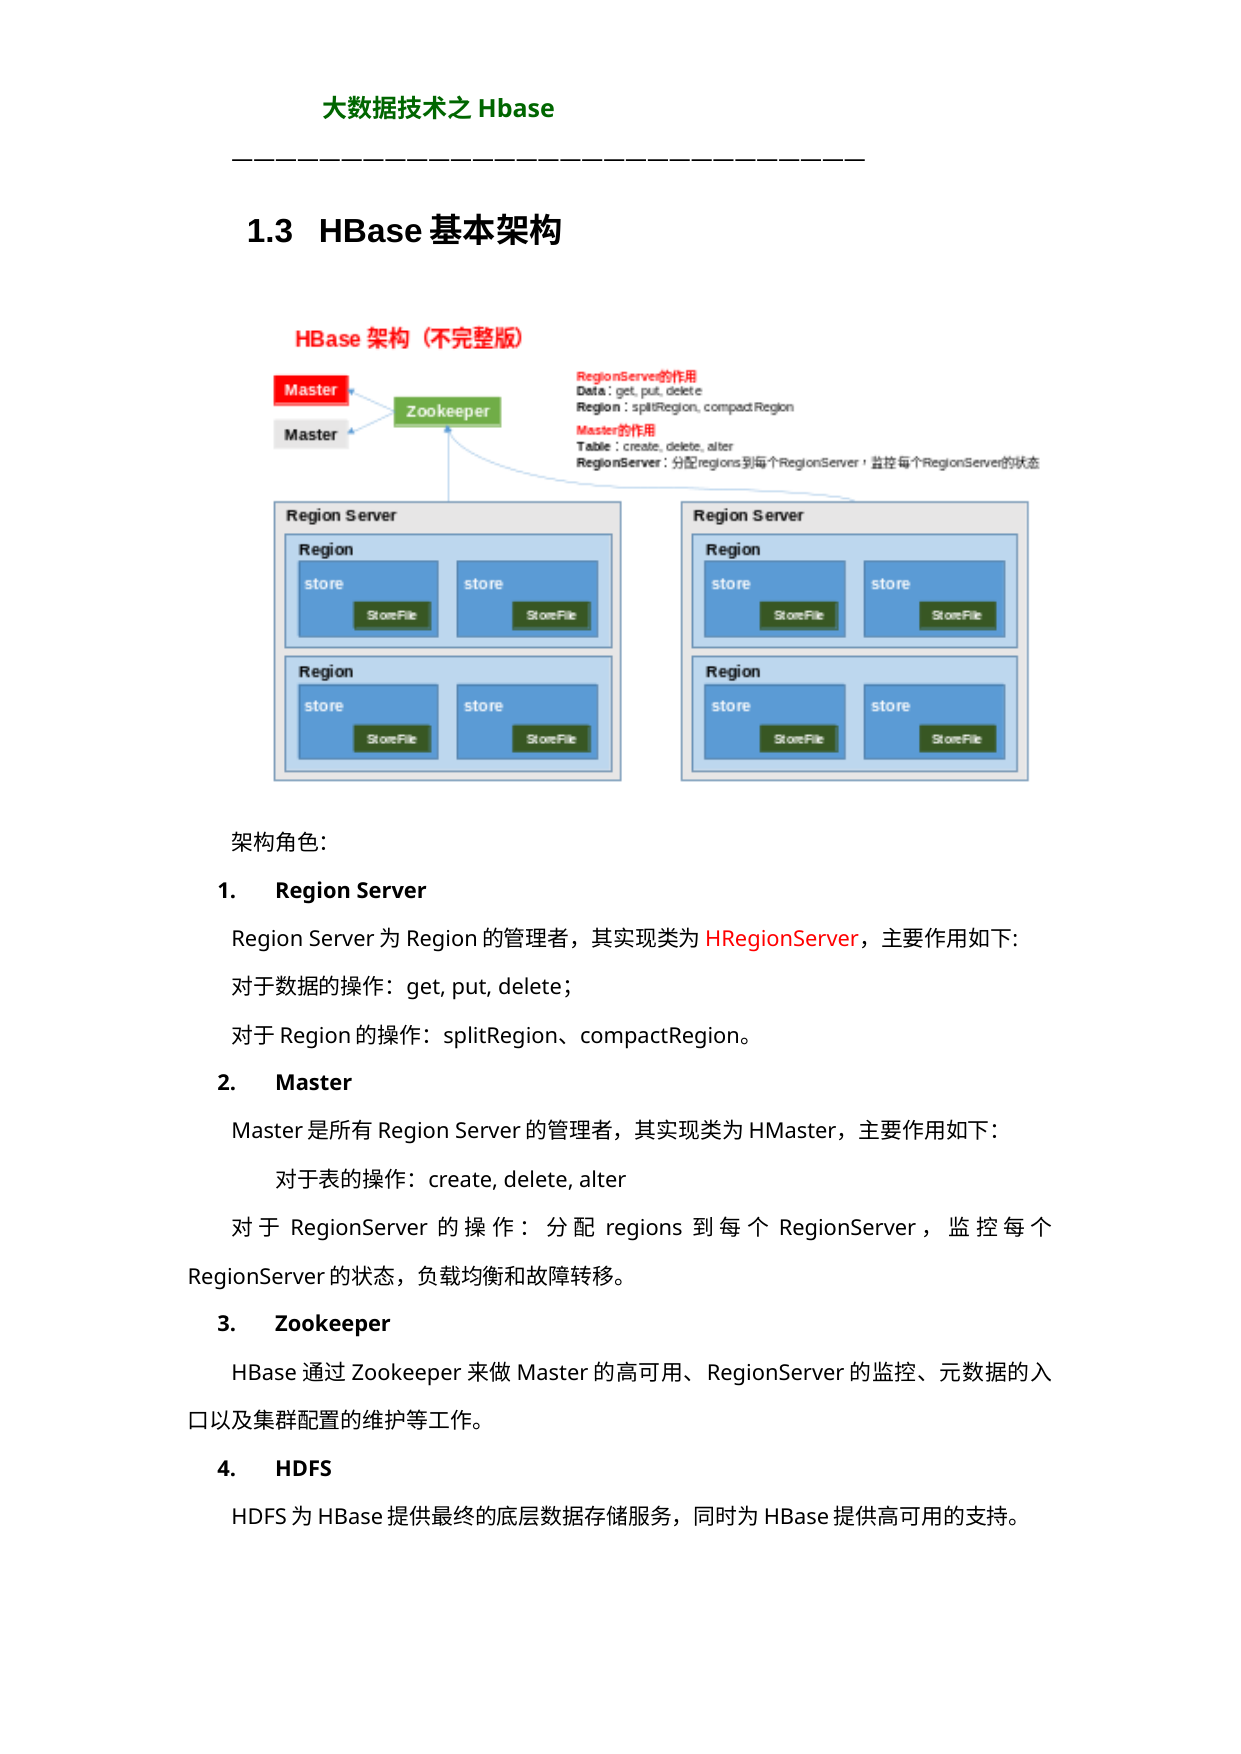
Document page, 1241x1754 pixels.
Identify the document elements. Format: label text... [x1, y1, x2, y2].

text Zookeeper [217, 1307, 1053, 1339]
text 对于Region的操作：splitRegion、compactRegion。 [187, 1017, 1053, 1050]
text Region Server [217, 873, 1053, 906]
text 对于数据的操作：get, put, delete； [187, 969, 1053, 1002]
text Master [217, 1066, 1053, 1098]
text 对于表的操作：create, delete, alter [187, 1161, 1053, 1194]
text Region Server为 Region的管理者，其实现类为HRegionServer，主要作用如下: [187, 921, 1053, 953]
text 架构角色： [187, 825, 1053, 857]
subtitle HBase基本架构 [247, 196, 1053, 261]
text HBase通过Zookeeper来做Master的高可用、RegionServer的监控、元数据的入口以及集群配置的维护等工作。 [187, 1354, 1053, 1436]
text 对于RegionServer的操作：分配regions到每个RegionServer，监控每个RegionServer的状态，负载均衡和故障转移。 [187, 1210, 1053, 1291]
text HDFS [217, 1451, 1053, 1484]
text Master是所有Region Server的管理者，其实现类为HMaster，主要作用如下： [187, 1113, 1053, 1146]
text HDFS为HBase提供最终的底层数据存储服务，同时为HBase提供高可用的支持。 [187, 1499, 1053, 1531]
